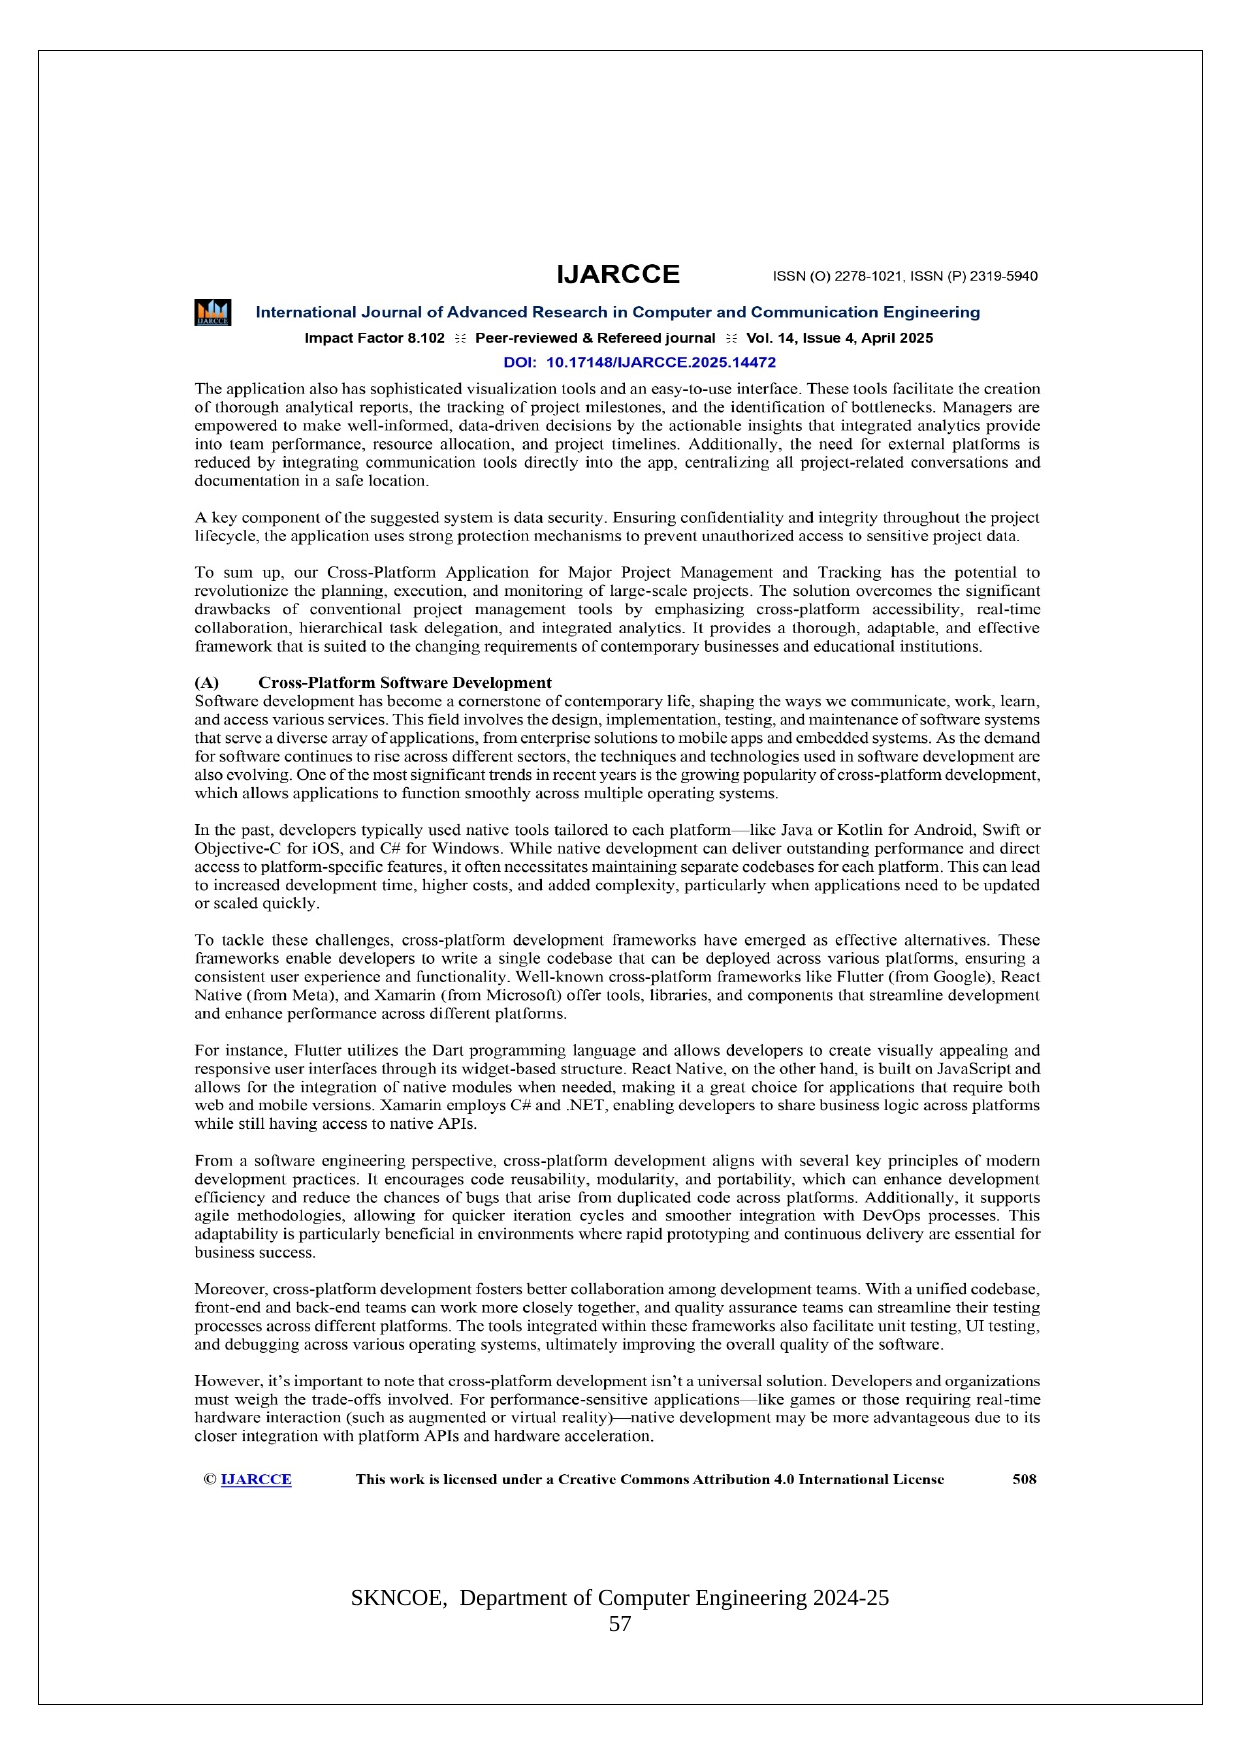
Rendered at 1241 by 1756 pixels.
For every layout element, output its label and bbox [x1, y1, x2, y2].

picture [92, 202, 1148, 1546]
